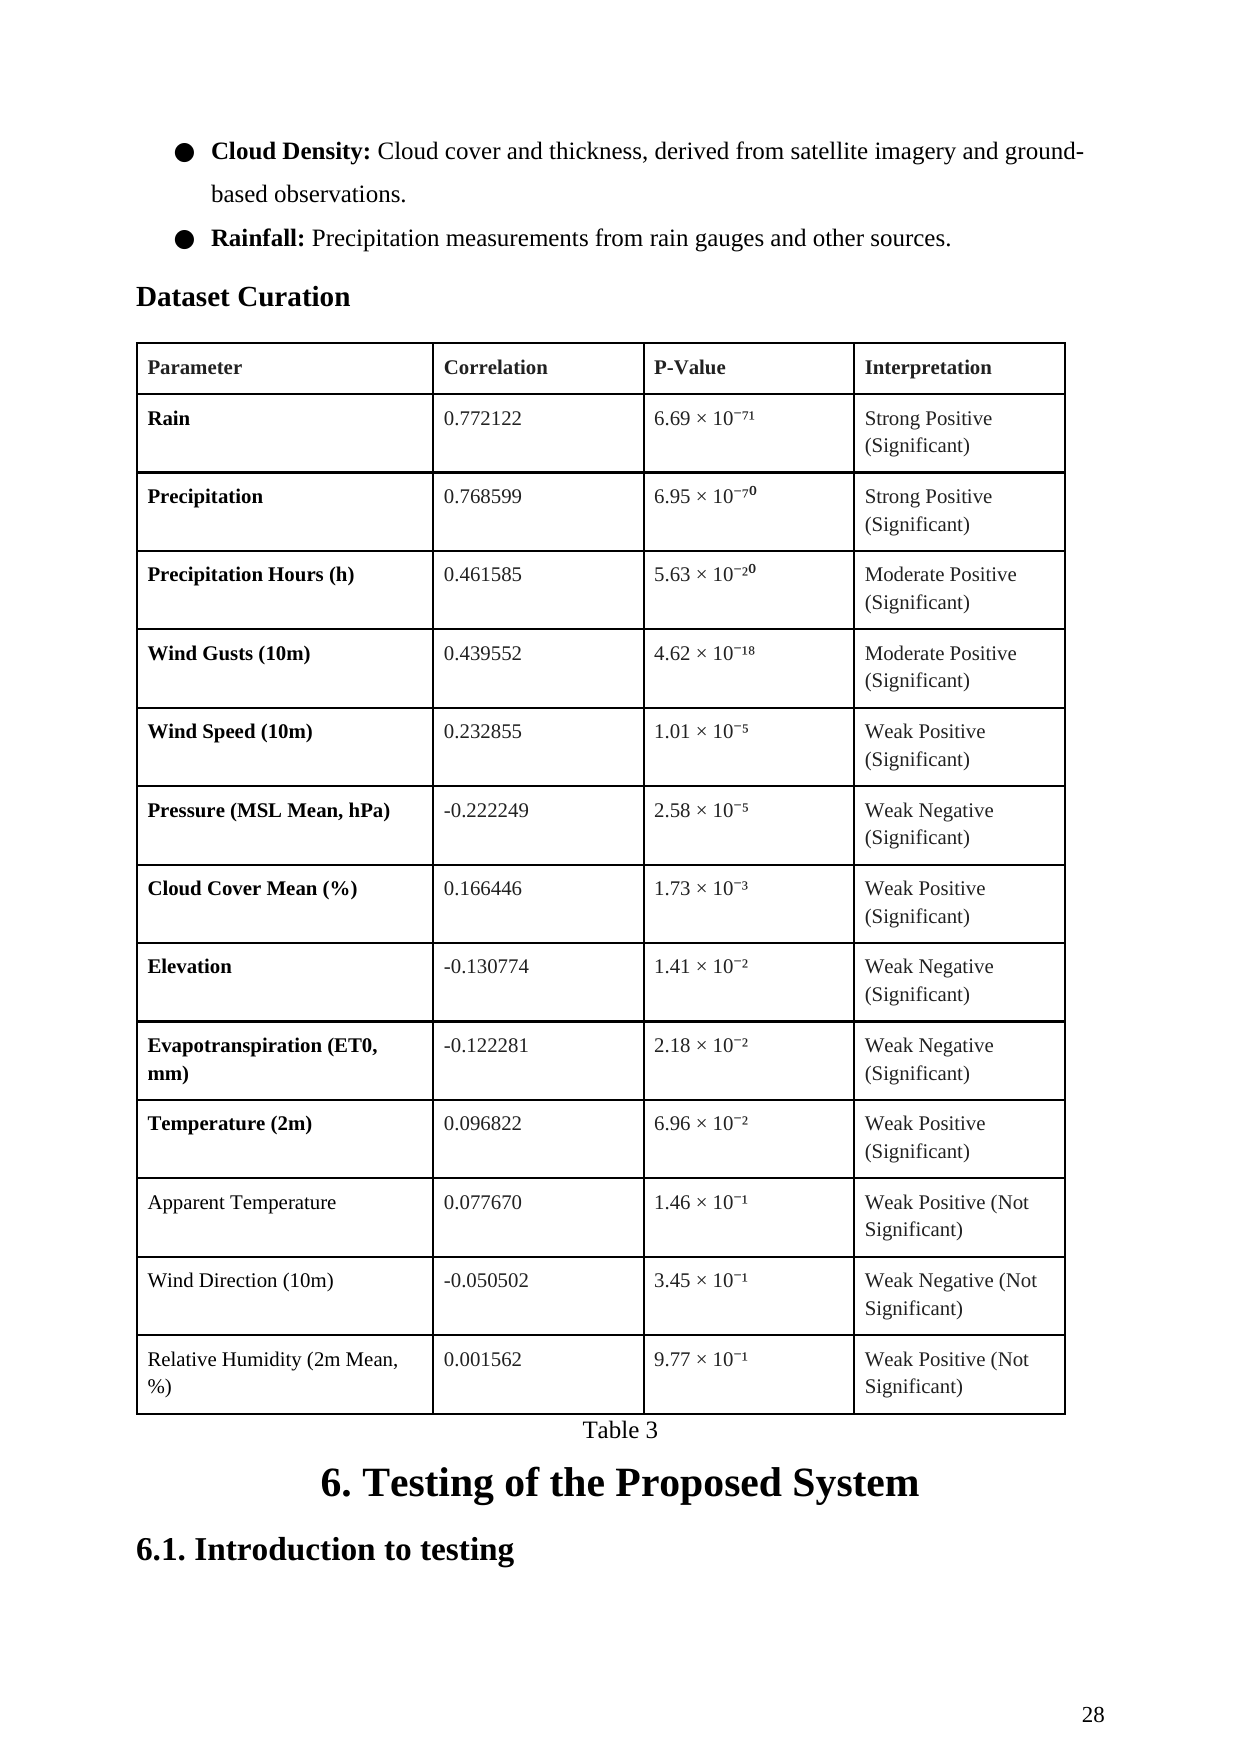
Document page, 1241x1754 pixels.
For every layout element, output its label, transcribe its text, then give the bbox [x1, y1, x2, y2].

table_cell 1.01 × 10⁻⁵ [645, 709, 853, 785]
table_cell Weak Negative (Not Significant) [855, 1258, 1064, 1334]
table_cell -0.050502 [434, 1258, 643, 1334]
table_cell Weak Positive (Significant) [855, 1101, 1064, 1177]
table_cell Weak Positive (Significant) [855, 866, 1064, 942]
table_cell Wind Gusts (10m) [138, 630, 432, 707]
table_cell 5.63 × 10⁻²⁰ [645, 552, 853, 628]
table_cell Pressure (MSL Mean, hPa) [138, 787, 432, 863]
table_cell Cloud Cover Mean (%) [138, 866, 432, 942]
table_cell Moderate Positive (Significant) [855, 630, 1064, 707]
table_cell Strong Positive (Significant) [855, 395, 1064, 471]
table_header P-Value [645, 344, 853, 393]
table_cell 1.46 × 10⁻¹ [645, 1179, 853, 1256]
table_cell Weak Positive (Not Significant) [855, 1179, 1064, 1256]
table_cell 0.096822 [434, 1101, 643, 1177]
table_cell Precipitation [138, 474, 432, 550]
table_cell Weak Positive (Significant) [855, 709, 1064, 785]
table_header Interpretation [855, 344, 1064, 393]
list Rainfall: Precipitation measurements from rain gauges and other sources. [173, 223, 1104, 252]
table_cell 4.62 × 10⁻¹⁸ [645, 630, 853, 707]
text Table 3 [136, 1415, 1104, 1443]
text 6. Testing of the Proposed System [136, 1458, 1104, 1506]
table_cell 0.768599 [434, 474, 643, 550]
table_cell 6.95 × 10⁻⁷⁰ [645, 474, 853, 550]
table_cell Rain [138, 395, 432, 471]
table_cell Strong Positive (Significant) [855, 474, 1064, 550]
table_cell Evapotranspiration (ET0, mm) [138, 1023, 432, 1099]
text 6.1. Introduction to testing [136, 1530, 1104, 1568]
table_cell Moderate Positive (Significant) [855, 552, 1064, 628]
table_cell -0.122281 [434, 1023, 643, 1099]
table_cell 6.69 × 10⁻⁷¹ [645, 395, 853, 471]
table_cell 0.232855 [434, 709, 643, 785]
table_cell -0.222249 [434, 787, 643, 863]
table_cell Wind Direction (10m) [138, 1258, 432, 1334]
table_cell Apparent Temperature [138, 1179, 432, 1256]
table_cell Temperature (2m) [138, 1101, 432, 1177]
table_cell Elevation [138, 944, 432, 1020]
table_cell 0.077670 [434, 1179, 643, 1256]
table_cell 1.73 × 10⁻³ [645, 866, 853, 942]
table_cell 6.96 × 10⁻² [645, 1101, 853, 1177]
table_cell 1.41 × 10⁻² [645, 944, 853, 1020]
table_header Correlation [434, 344, 643, 393]
table_cell 3.45 × 10⁻¹ [645, 1258, 853, 1334]
table_cell Weak Negative (Significant) [855, 1023, 1064, 1099]
table_cell Wind Speed (10m) [138, 709, 432, 785]
table_cell 2.18 × 10⁻² [645, 1023, 853, 1099]
table_cell Relative Humidity (2m Mean, %) [138, 1336, 432, 1413]
table_cell Weak Positive (Not Significant) [855, 1336, 1064, 1413]
table_cell 9.77 × 10⁻¹ [645, 1336, 853, 1413]
table_cell 0.001562 [434, 1336, 643, 1413]
table_cell 0.772122 [434, 395, 643, 471]
table_cell 2.58 × 10⁻⁵ [645, 787, 853, 863]
list Cloud Density: Cloud cover and thickness, derived from satellite imagery and ground-based observations. [173, 136, 1104, 208]
table_header Parameter [138, 344, 432, 393]
table_cell 0.439552 [434, 630, 643, 707]
table_cell 0.461585 [434, 552, 643, 628]
table_cell 0.166446 [434, 866, 643, 942]
table_cell Precipitation Hours (h) [138, 552, 432, 628]
text Dataset Curation [136, 279, 1104, 313]
table_cell Weak Negative (Significant) [855, 944, 1064, 1020]
table_cell -0.130774 [434, 944, 643, 1020]
table_cell Weak Negative (Significant) [855, 787, 1064, 863]
